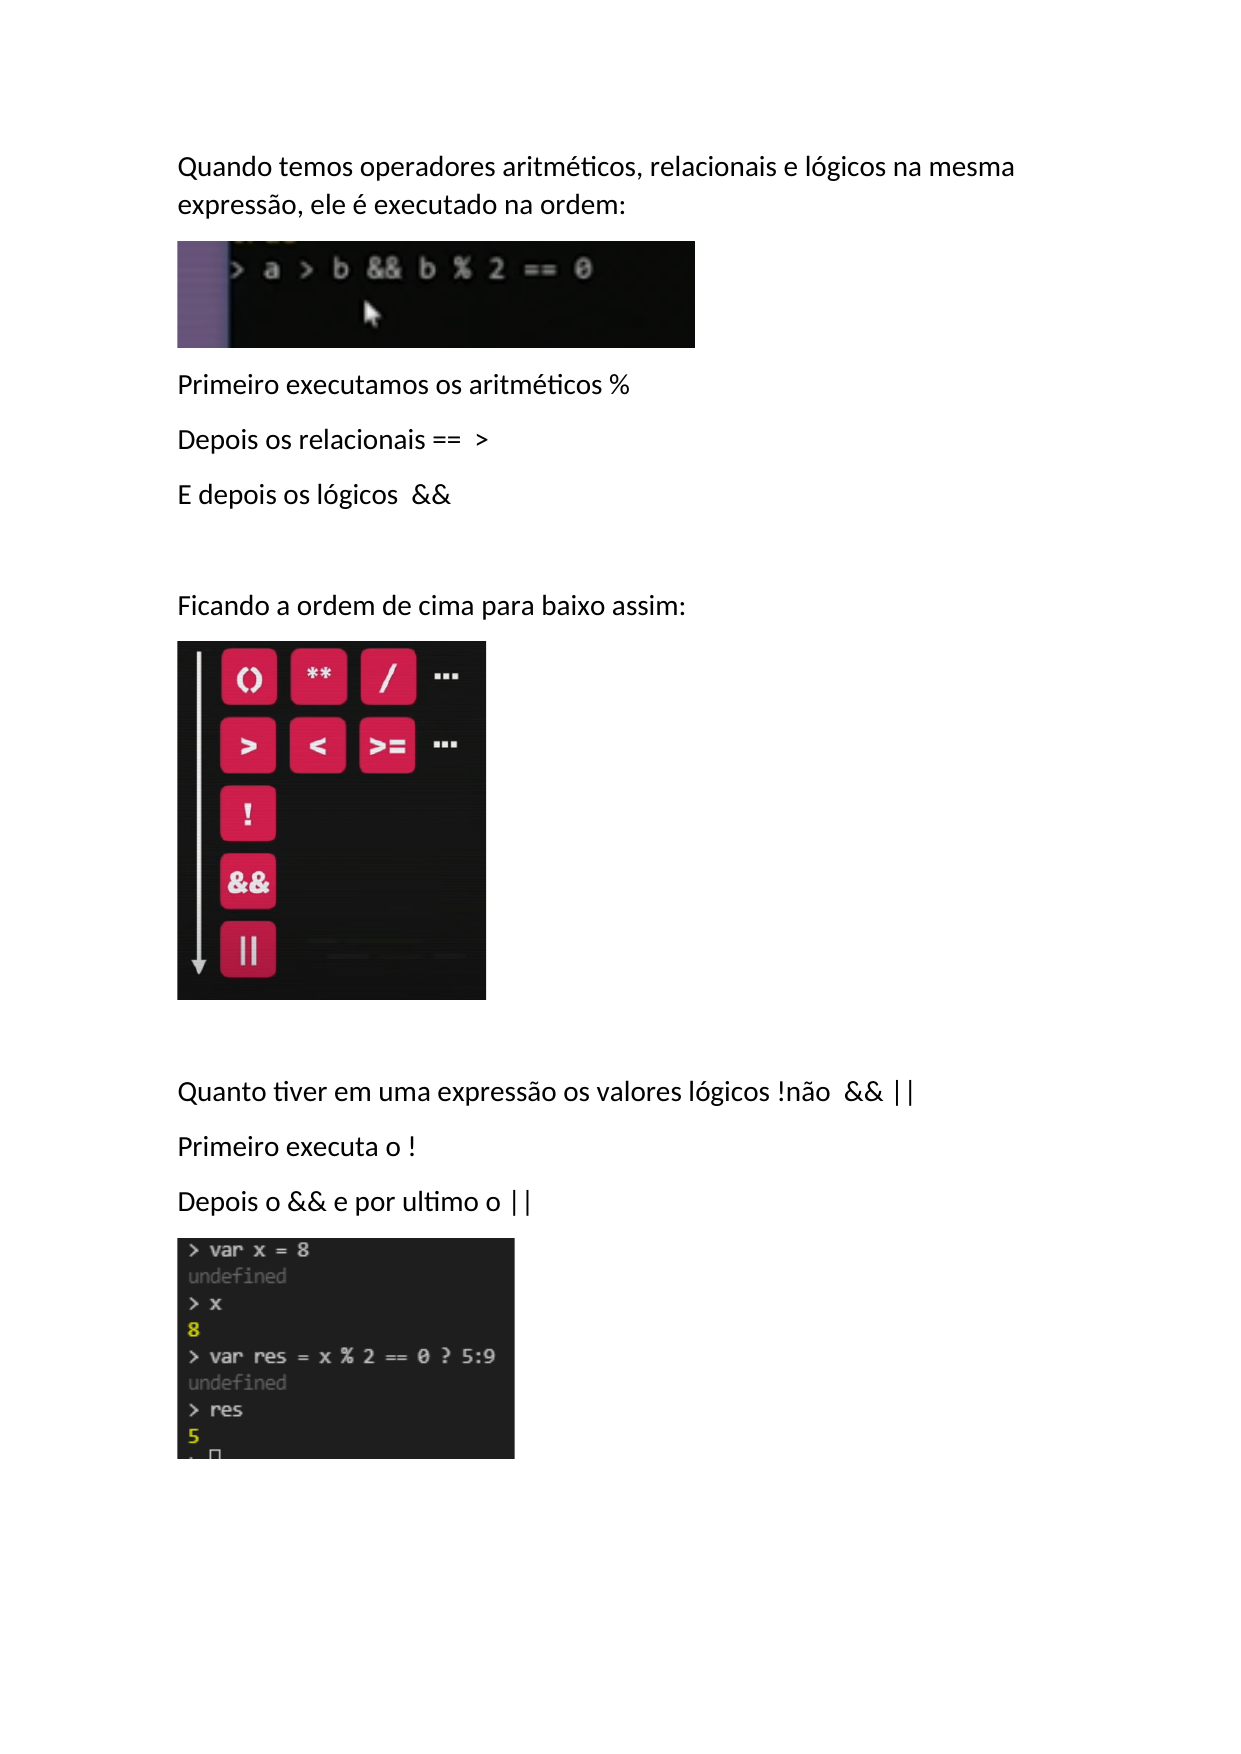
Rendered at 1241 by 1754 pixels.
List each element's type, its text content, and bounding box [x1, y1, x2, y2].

text E depois os lógicos && [177, 476, 1063, 512]
text Primeiro executamos os aritméticos % [177, 366, 1063, 402]
text Depois os relacionais == > [177, 421, 1063, 457]
text Depois o && e por ultimo o || [177, 1183, 1063, 1219]
text Primeiro executa o ! [177, 1128, 1063, 1164]
text Quanto tiver em uma expressão os valores lógicos !não && || [177, 1073, 1063, 1109]
text Quando temos operadores aritméticos, relacionais e lógicos na mesma expressão, ele é executado na ordem: [177, 148, 1063, 222]
picture [177, 641, 487, 1000]
picture [177, 1238, 515, 1459]
picture [177, 241, 695, 348]
text Ficando a ordem de cima para baixo assim: [177, 587, 1063, 622]
